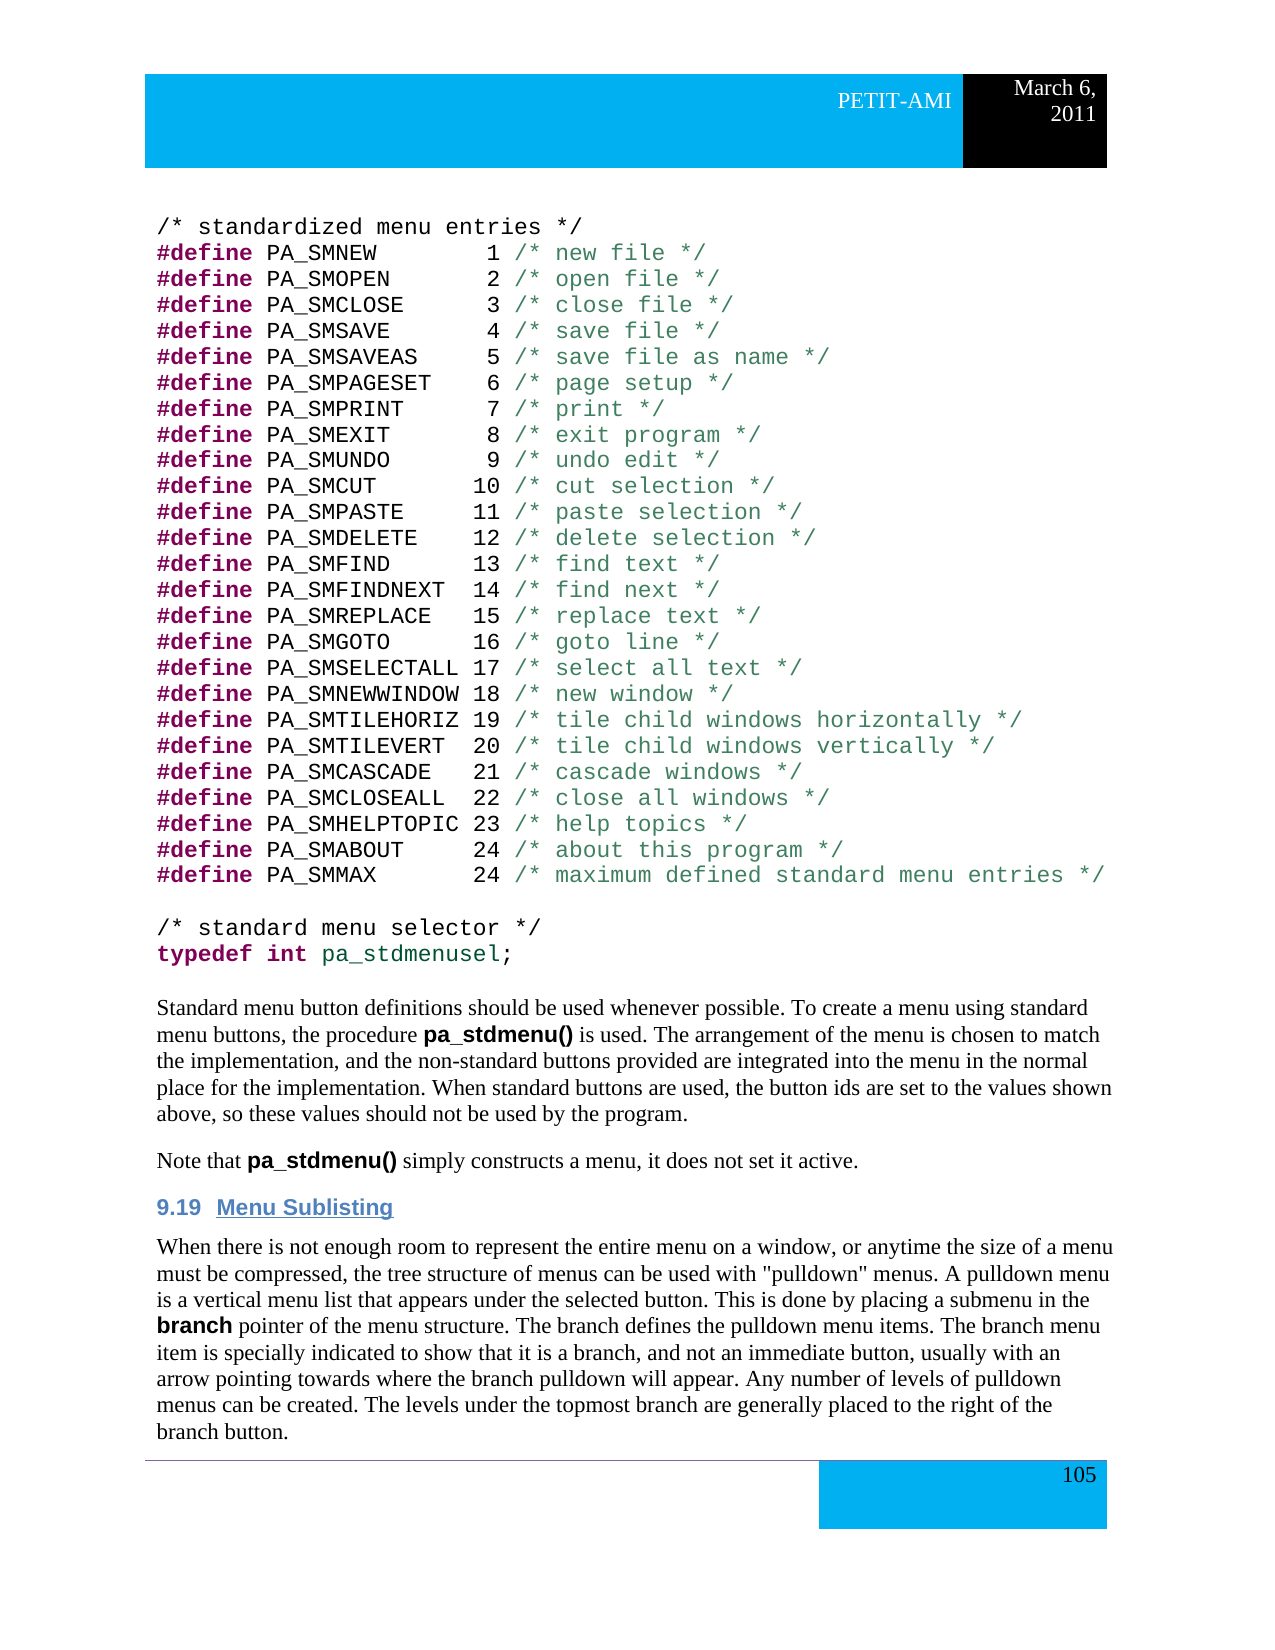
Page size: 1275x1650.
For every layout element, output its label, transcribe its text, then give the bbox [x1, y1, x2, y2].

text #define PA_SMNEW 1 /* new file */ [156, 241, 1118, 267]
text #define PA_SMTILEVERT 20 /* tile child windows vertically */ [156, 734, 1118, 760]
text #define PA_SMCLOSE 3 /* close file */ [156, 293, 1118, 319]
text #define PA_SMOPEN 2 /* open file */ [156, 267, 1118, 293]
text #define PA_SMDELETE 12 /* delete selection */ [156, 527, 1118, 553]
text #define PA_SMNEWWINDOW 18 /* new window */ [156, 682, 1118, 708]
text #define PA_SMPAGESET 6 /* page setup */ [156, 371, 1118, 397]
text Standard menu button definitions should be used whenever possible. To create a menu using standard menu buttons, the procedure pa_stdmenu() is used. The arrangement of the menu is chosen to match the implementation, and the non-standard buttons provided are integrated into the menu in the normal place for the implementation. When standard buttons are used, the button ids are set to the values shown above, so these values should not be used by the program. [156, 994, 1118, 1126]
text #define PA_SMTILEHORIZ 19 /* tile child windows horizontally */ [156, 708, 1118, 734]
text #define PA_SMFIND 13 /* find text */ [156, 553, 1118, 578]
text Note that pa_stdmenu() simply constructs a menu, it does not set it active. [156, 1147, 1118, 1173]
text #define PA_SMCLOSEALL 22 /* close all windows */ [156, 786, 1118, 812]
text #define PA_SMSAVE 4 /* save file */ [156, 319, 1118, 345]
text /* standardized menu entries */ [156, 215, 1118, 241]
text #define PA_SMGOTO 16 /* goto line */ [156, 630, 1118, 656]
text #define PA_SMPASTE 11 /* paste selection */ [156, 501, 1118, 527]
text #define PA_SMSAVEAS 5 /* save file as name */ [156, 345, 1118, 371]
text #define PA_SMHELPTOPIC 23 /* help topics */ [156, 812, 1118, 838]
text typedef int pa_stdmenusel; [156, 942, 1118, 968]
text #define PA_SMPRINT 7 /* print */ [156, 397, 1118, 423]
text #define PA_SMSELECTALL 17 /* select all text */ [156, 656, 1118, 682]
text #define PA_SMFINDNEXT 14 /* find next */ [156, 578, 1118, 604]
text #define PA_SMMAX 24 /* maximum defined standard menu entries */ [156, 864, 1118, 890]
text When there is not enough room to represent the entire menu on a window, or anytime the size of a menu must be compressed, the tree structure of menus can be used with "pulldown" menus. A pulldown menu is a vertical menu list that appears under the selected button. This is done by placing a submenu in the branch pointer of the menu structure. The branch defines the pulldown menu items. The branch menu item is specially indicated to show that it is a branch, and not an immediate button, usually with an arrow pointing towards where the branch pulldown will appear. Any number of levels of pulldown menus can be created. The levels under the topmost branch are generally placed to the right of the branch button. [156, 1233, 1118, 1444]
text #define PA_SMCUT 10 /* cut selection */ [156, 475, 1118, 501]
text /* standard menu selector */ [156, 916, 1118, 942]
text #define PA_SMCASCADE 21 /* cascade windows */ [156, 760, 1118, 786]
text #define PA_SMREPLACE 15 /* replace text */ [156, 604, 1118, 630]
text #define PA_SMUNDO 9 /* undo edit */ [156, 449, 1118, 475]
subtitle Menu Sublisting [156, 1194, 1118, 1221]
text #define PA_SMABOUT 24 /* about this program */ [156, 838, 1118, 864]
text #define PA_SMEXIT 8 /* exit program */ [156, 423, 1118, 449]
